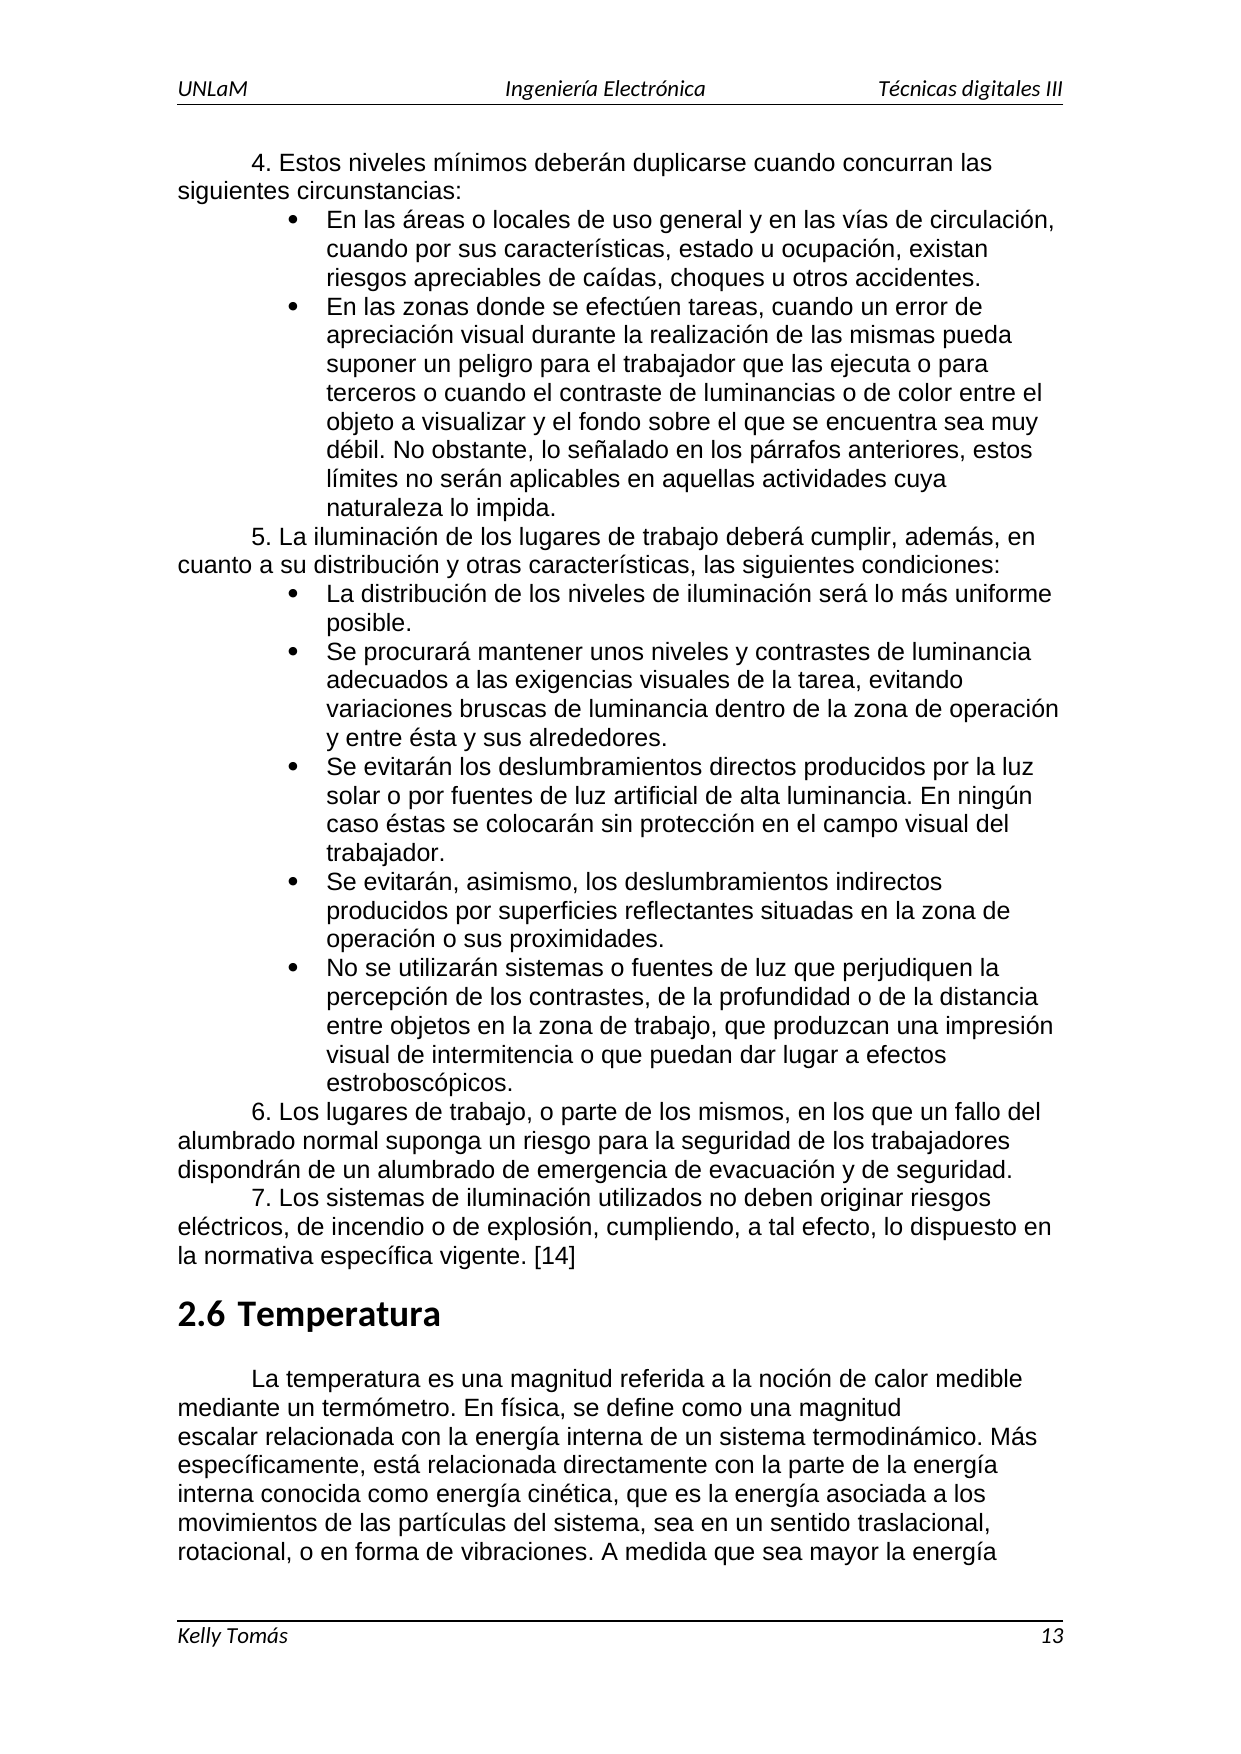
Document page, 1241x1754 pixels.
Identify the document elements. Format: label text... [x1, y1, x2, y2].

subtitle Temperatura [177, 1290, 1063, 1336]
text 6. Los lugares de trabajo, o parte de los mismos, en los que un fallo del alumbrado normal suponga un riesgo para la seguridad de los trabajadores dispondrán de un alumbrado de emergencia de evacuación y de seguridad. [177, 1097, 1063, 1183]
list La distribución de los niveles de iluminación será lo más uniforme posible. [288, 579, 1063, 637]
list En las zonas donde se efectúen tareas, cuando un error de apreciación visual durante la realización de las mismas pueda suponer un peligro para el trabajador que las ejecuta o para terceros o cuando el contraste de luminancias o de color entre el objeto a visualizar y el fondo sobre el que se encuentra sea muy débil. No obstante, lo señalado en los párrafos anteriores, estos límites no serán aplicables en aquellas actividades cuya naturaleza lo impida. [288, 291, 1063, 522]
list Se evitarán, asimismo, los deslumbramientos indirectos producidos por superficies reflectantes situadas en la zona de operación o sus proximidades. [288, 867, 1063, 953]
list No se utilizarán sistemas o fuentes de luz que perjudiquen la percepción de los contrastes, de la profundidad o de la distancia entre objetos en la zona de trabajo, que produzcan una impresión visual de intermitencia o que puedan dar lugar a efectos estroboscópicos. [288, 953, 1063, 1097]
list En las áreas o locales de uso general y en las vías de circulación, cuando por sus características, estado u ocupación, existan riesgos apreciables de caídas, choques u otros accidentes. [288, 205, 1063, 291]
text 7. Los sistemas de iluminación utilizados no deben originar riesgos eléctricos, de incendio o de explosión, cumpliendo, a tal efecto, lo dispuesto en la normativa específica vigente. [14] [177, 1183, 1063, 1269]
text 4. Estos niveles mínimos deberán duplicarse cuando concurran las siguientes circunstancias: [177, 148, 1063, 205]
list Se procurará mantener unos niveles y contrastes de luminancia adecuados a las exigencias visuales de la tarea, evitando variaciones bruscas de luminancia dentro de la zona de operación y entre ésta y sus alrededores. [288, 637, 1063, 752]
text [177, 1364, 1063, 1565]
text 5. La iluminación de los lugares de trabajo deberá cumplir, además, en cuanto a su distribución y otras características, las siguientes condiciones: [177, 522, 1063, 579]
list Se evitarán los deslumbramientos directos producidos por la luz solar o por fuentes de luz artificial de alta luminancia. En ningún caso éstas se colocarán sin protección en el campo visual del trabajador. [288, 752, 1063, 867]
